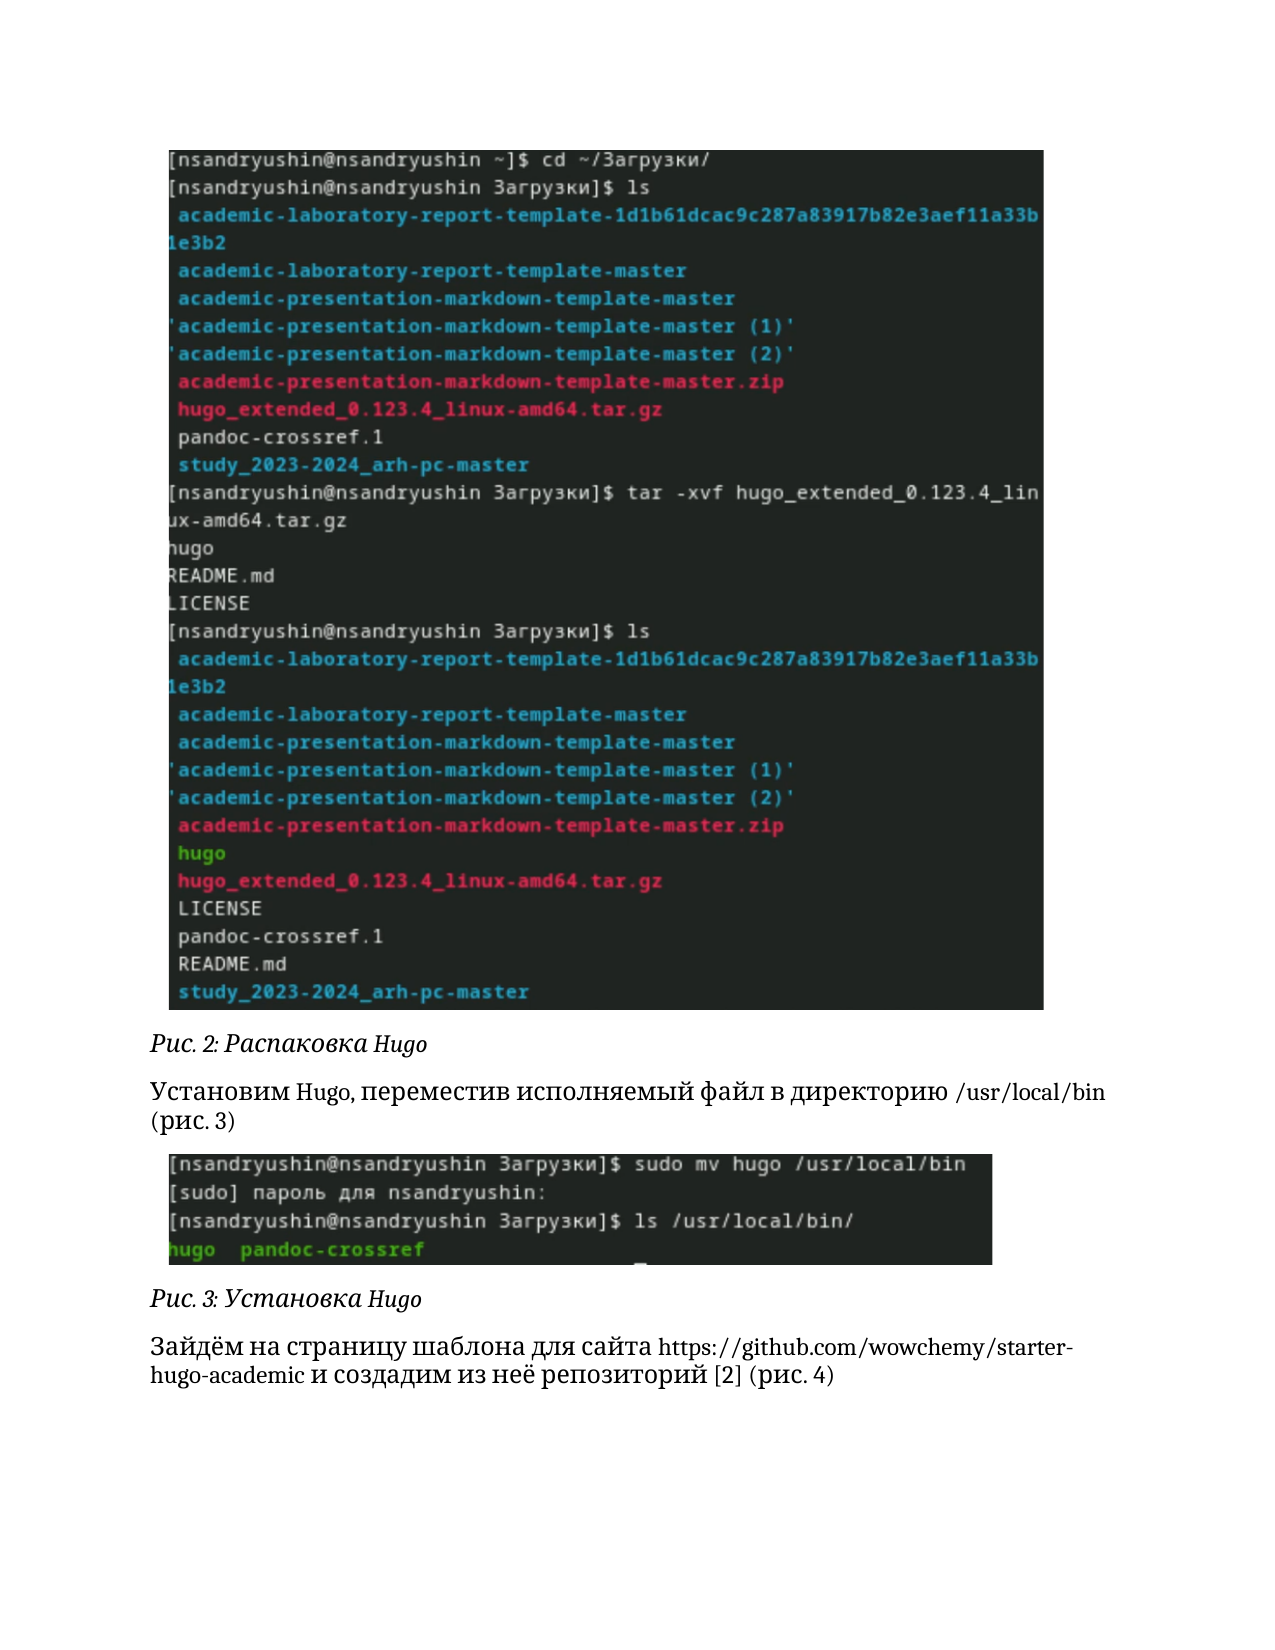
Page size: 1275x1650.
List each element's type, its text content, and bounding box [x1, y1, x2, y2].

picture [168, 1154, 993, 1265]
text Рис. 3: Установка Hugo [150, 1285, 1125, 1314]
text Установим Hugo, переместив исполняемый файл в директорию /usr/local/bin (рис. 3) [150, 1078, 1125, 1135]
picture [168, 150, 1044, 1010]
text Рис. 2: Распаковка Hugo [150, 1030, 1125, 1059]
text Зайдём на страницу шаблона для сайта https://github.com/wowchemy/starter-hugo-academic и создадим из неё репозиторий [2] (рис. 4) [150, 1332, 1125, 1390]
